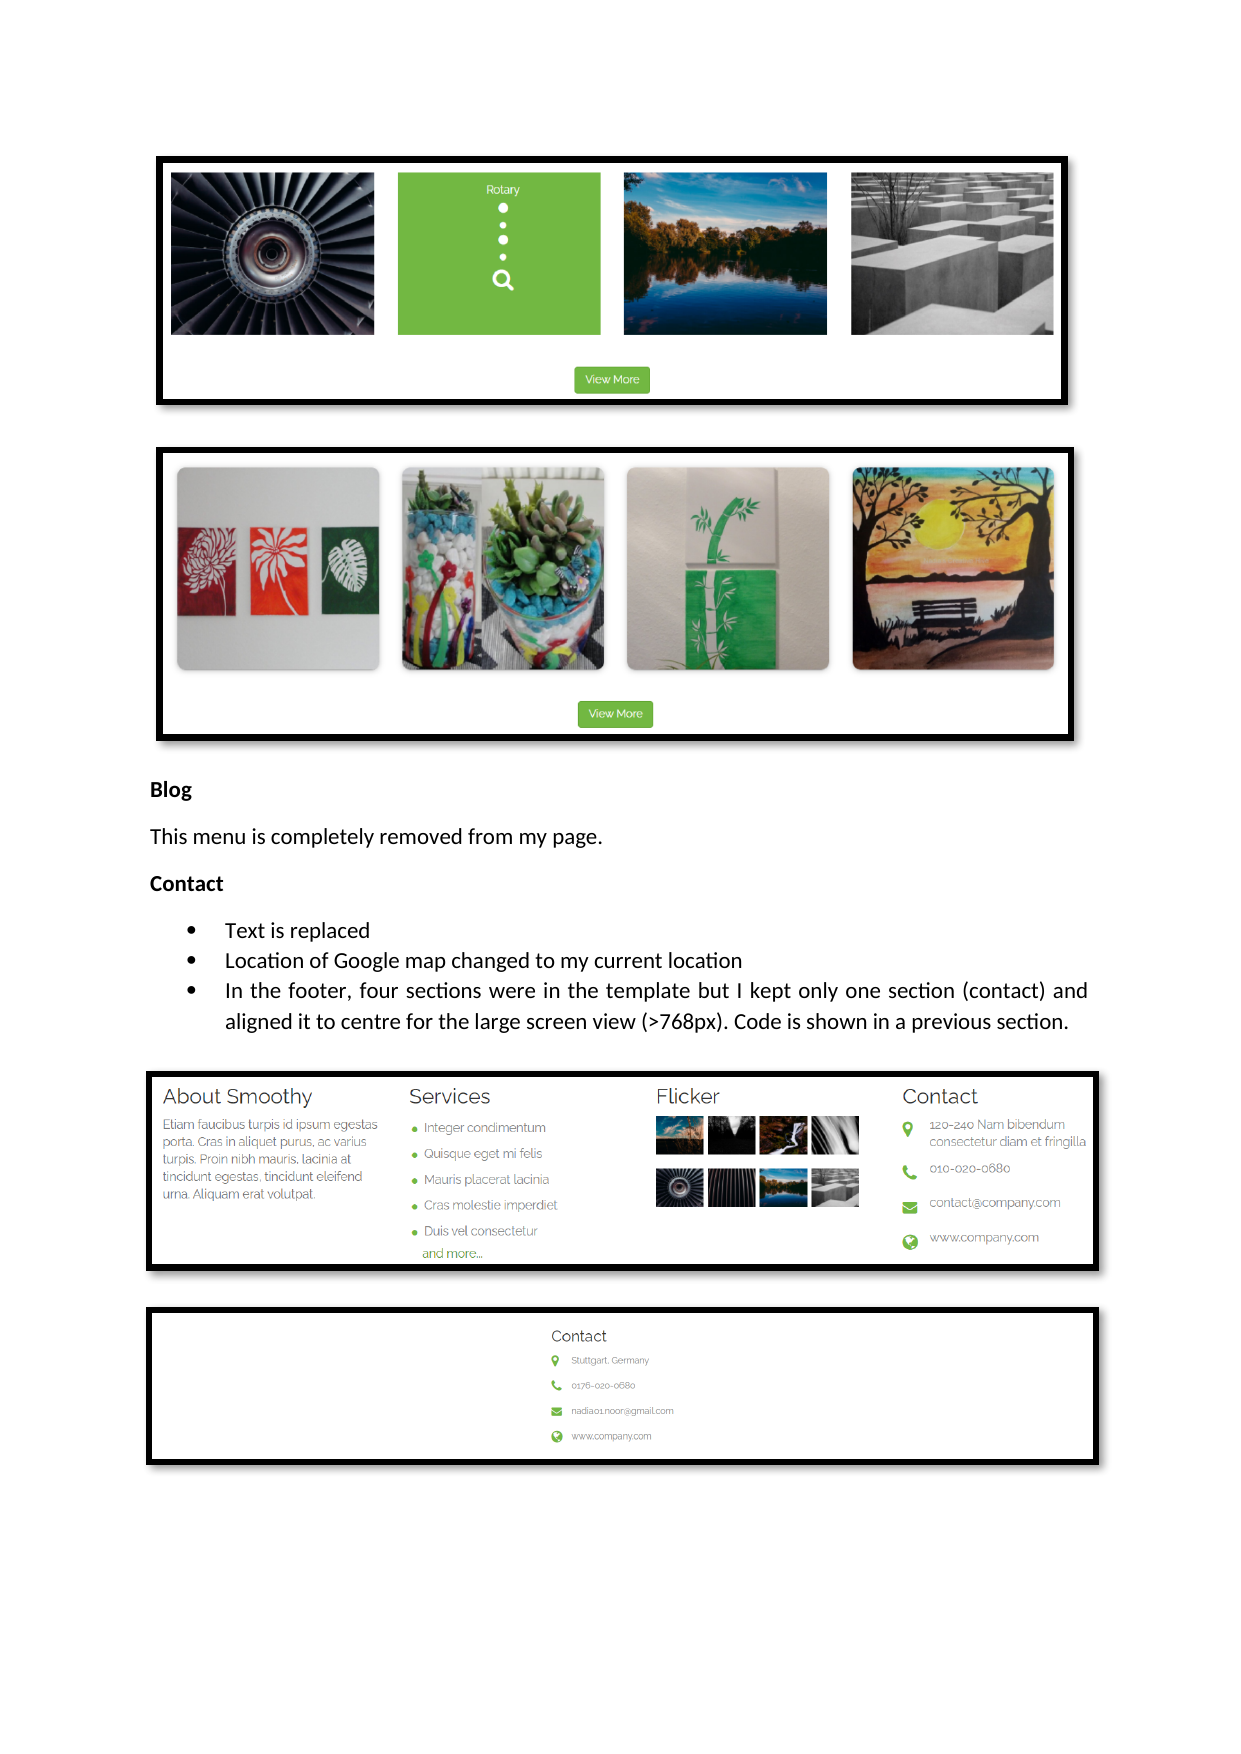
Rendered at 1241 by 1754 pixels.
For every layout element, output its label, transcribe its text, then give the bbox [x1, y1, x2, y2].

text Contact [150, 869, 1090, 897]
list Location of Google map changed to my current location [187, 946, 1090, 974]
picture [152, 1077, 1093, 1264]
picture [163, 453, 1068, 734]
list Text is replaced [187, 916, 1090, 944]
picture [163, 163, 1061, 399]
text Blog [150, 776, 1090, 803]
list In the footer, four sections were in the template but I kept only one section (contact) and aligned it to centre for the large screen view (>768px). Code is shown in a previous section. [187, 977, 1090, 1035]
picture [152, 1313, 1093, 1459]
text This menu is completely removed from my page. [150, 822, 1090, 850]
